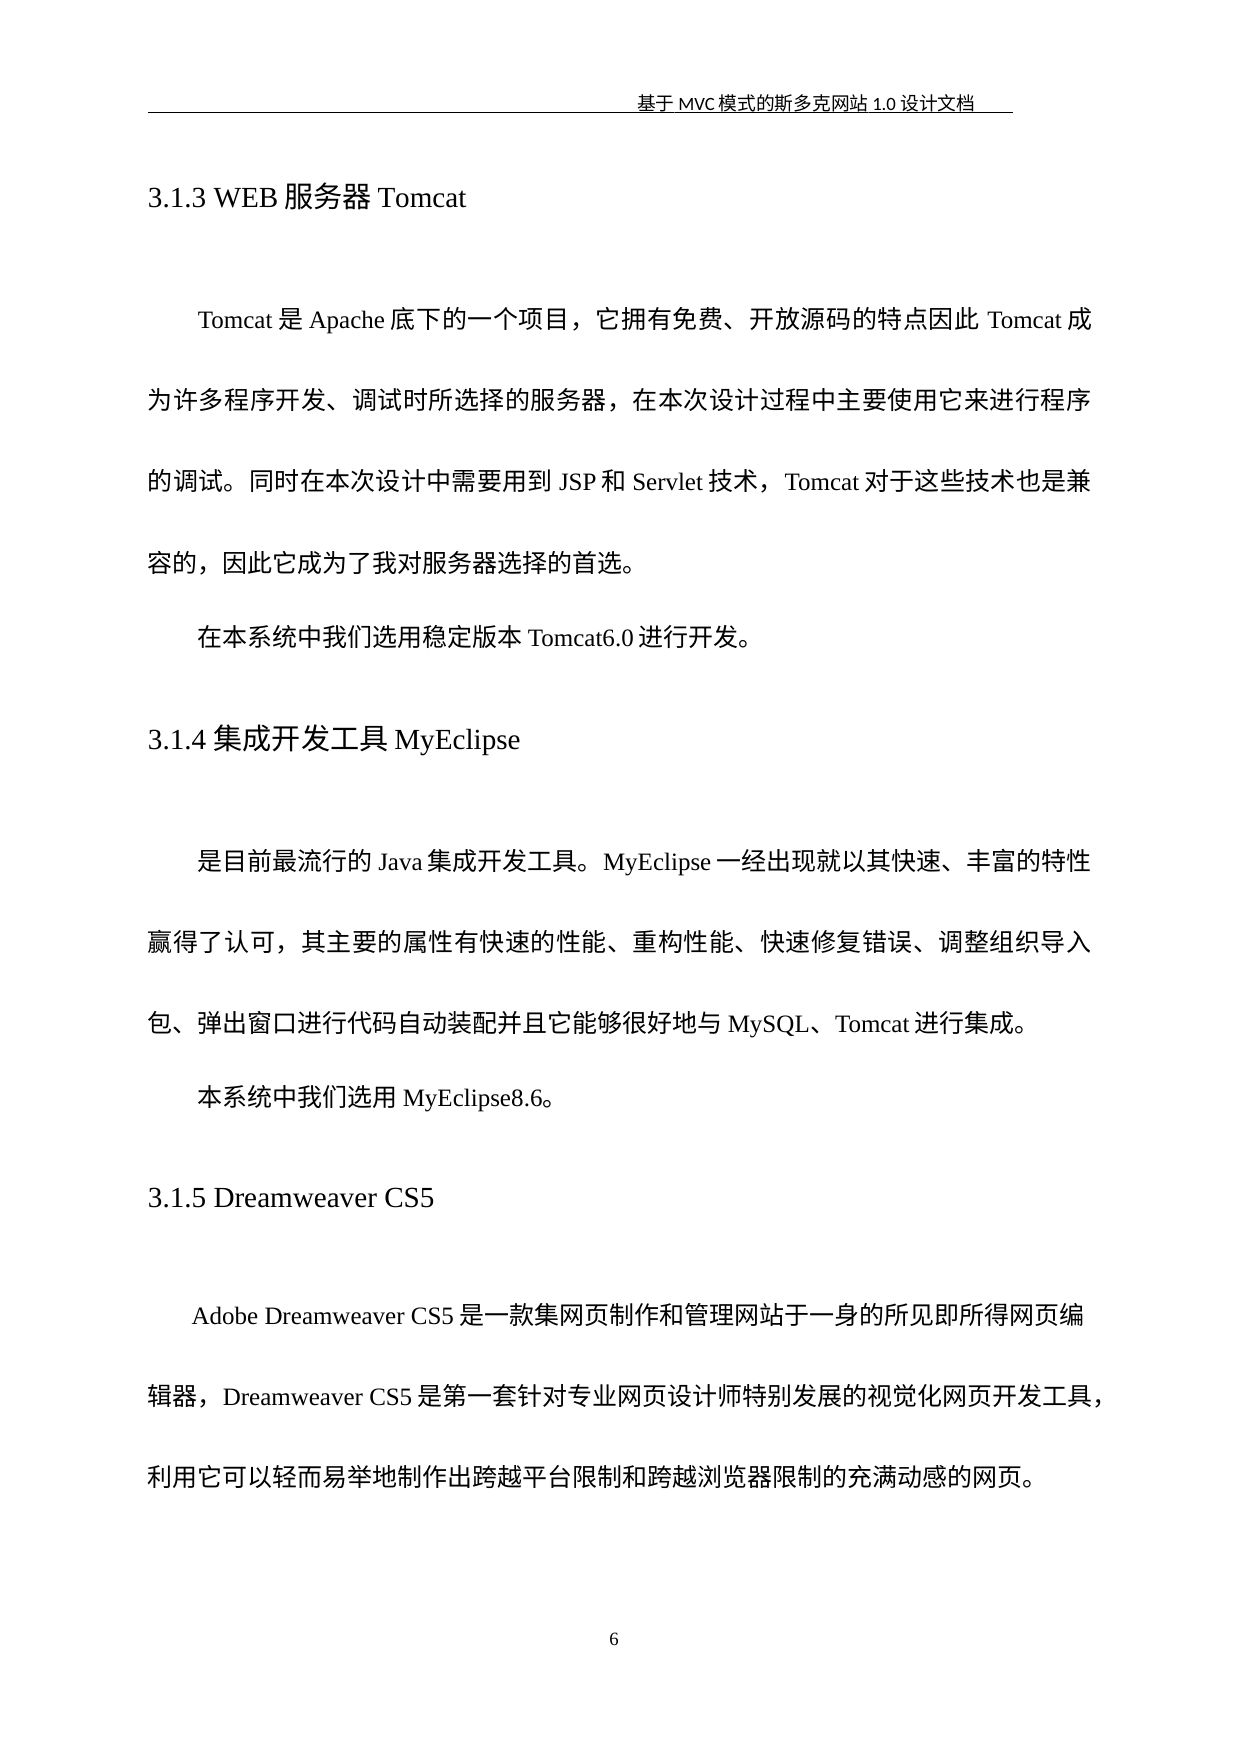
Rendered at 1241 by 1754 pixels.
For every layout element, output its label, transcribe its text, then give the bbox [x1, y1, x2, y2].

subtitle 3.1.4 集成开发工具MyEclipse [148, 704, 1092, 769]
text 在本系统中我们选用稳定版本Tomcat6.0进行开发。 [148, 603, 1092, 668]
subtitle 3.1.5 Dreamweaver CS5 [148, 1164, 1092, 1229]
text Tomcat是Apache底下的一个项目，它拥有免费、开放源码的特点因此Tomcat成为许多程序开发、调试时所选择的服务器，在本次设计过程中主要使用它来进行程序的调试。同时在本次设计中需要用到JSP和Servlet技术，Tomcat对于这些技术也是兼容的，因此它成为了我对服务器选择的首选。 [148, 285, 1092, 594]
text 本系统中我们选用MyEclipse8.6。 [148, 1063, 1092, 1128]
text Adobe Dreamweaver CS5是一款集网页制作和管理网站于一身的所见即所得网页编辑器，Dreamweaver CS5是第一套针对专业网页设计师特别发展的视觉化网页开发工具，利用它可以轻而易举地制作出跨越平台限制和跨越浏览器限制的充满动感的网页。 [148, 1281, 1092, 1508]
text 是目前最流行的Java集成开发工具。MyEclipse一经出现就以其快速、丰富的特性赢得了认可，其主要的属性有快速的性能、重构性能、快速修复错误、调整组织导入包、弹出窗口进行代码自动装配并且它能够很好地与MySQL、Tomcat进行集成。 [148, 827, 1092, 1054]
subtitle 3.1.3 WEB服务器Tomcat [148, 162, 1092, 227]
